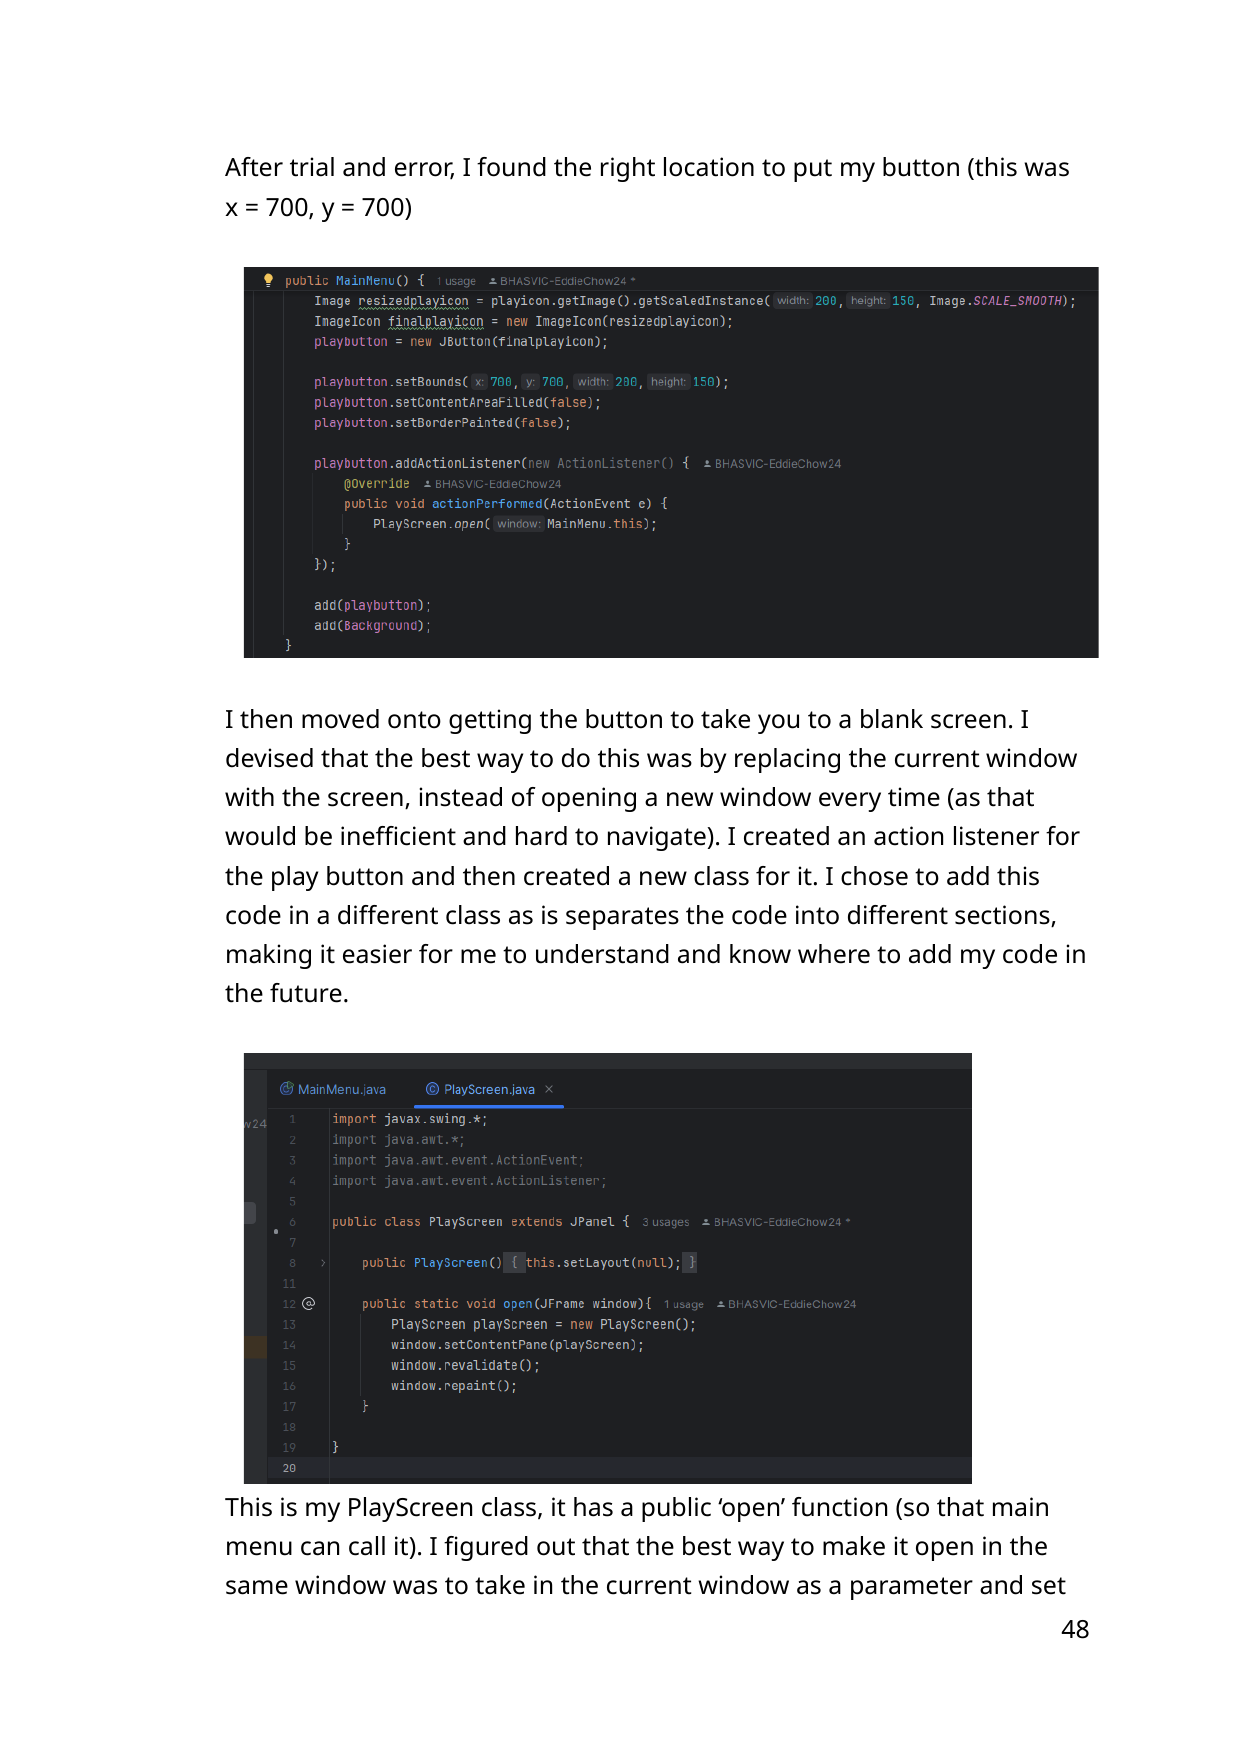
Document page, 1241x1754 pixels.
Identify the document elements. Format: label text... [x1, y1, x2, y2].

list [225, 1489, 1090, 1602]
list After trial and error, I found the right location to put my button (this was x = 700, y = 700) [225, 150, 1090, 223]
list I then moved onto getting the button to take you to a blank screen. I devised that the best way to do this was by replacing the current window with the screen, instead of opening a new window every time (as that would be inefficient and hard to navigate). I created an action listener for the play button and then created a new class for it. I chose to add this code in a different class as is separates the code into different sections, making it easier for me to understand and know where to add my code in the future. [225, 701, 1090, 1010]
